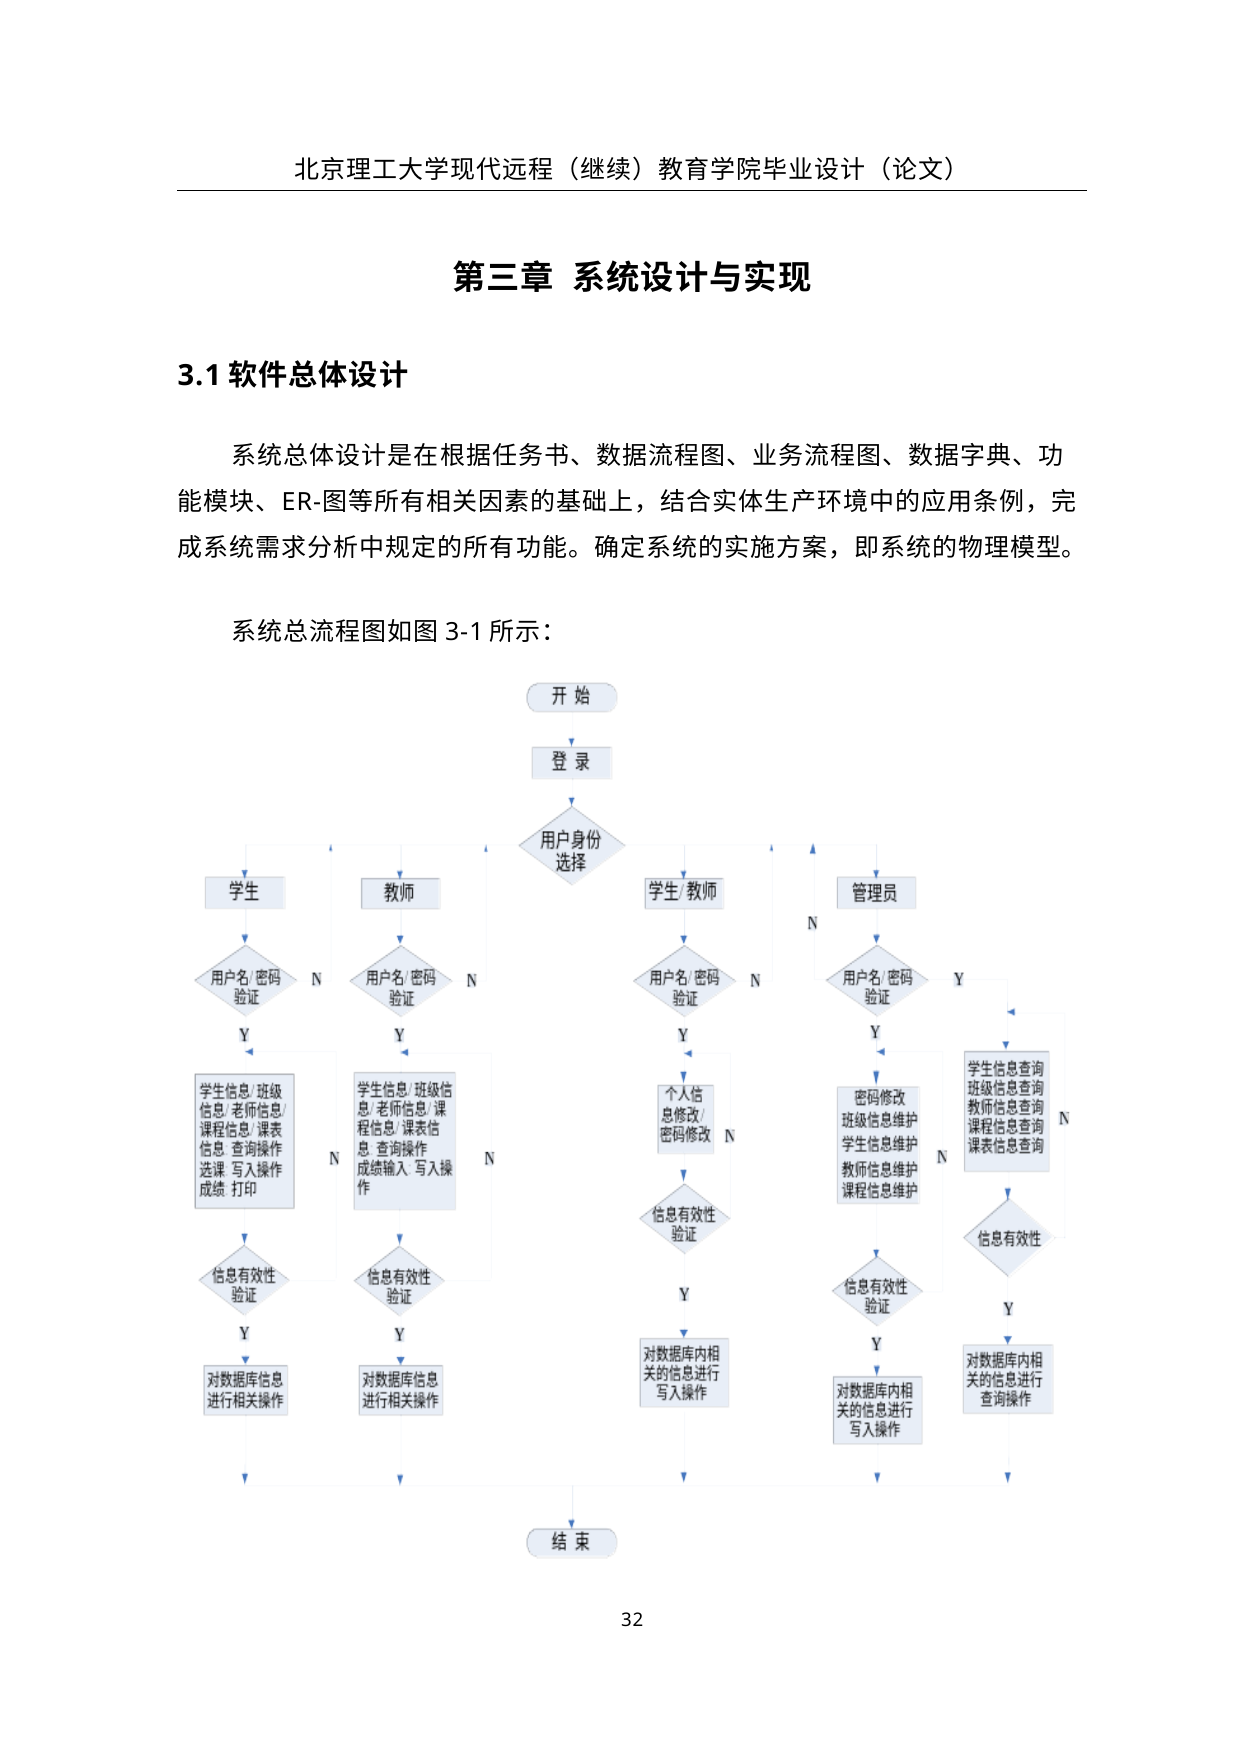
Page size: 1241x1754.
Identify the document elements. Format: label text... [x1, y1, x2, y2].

text 系统总流程图如图3-1所示： [177, 611, 1087, 647]
subtitle 3.1软件总体设计 [177, 332, 1087, 398]
subtitle 第三章 系统设计与实现 [177, 236, 1087, 303]
text 系统总体设计是在根据任务书、数据流程图、业务流程图、数据字典、功能模块、ER-图等所有相关因素的基础上，结合实体生产环境中的应用条例，完成系统需求分析中规定的所有功能。确定系统的实施方案，即系统的物理模型。 [177, 428, 1087, 611]
